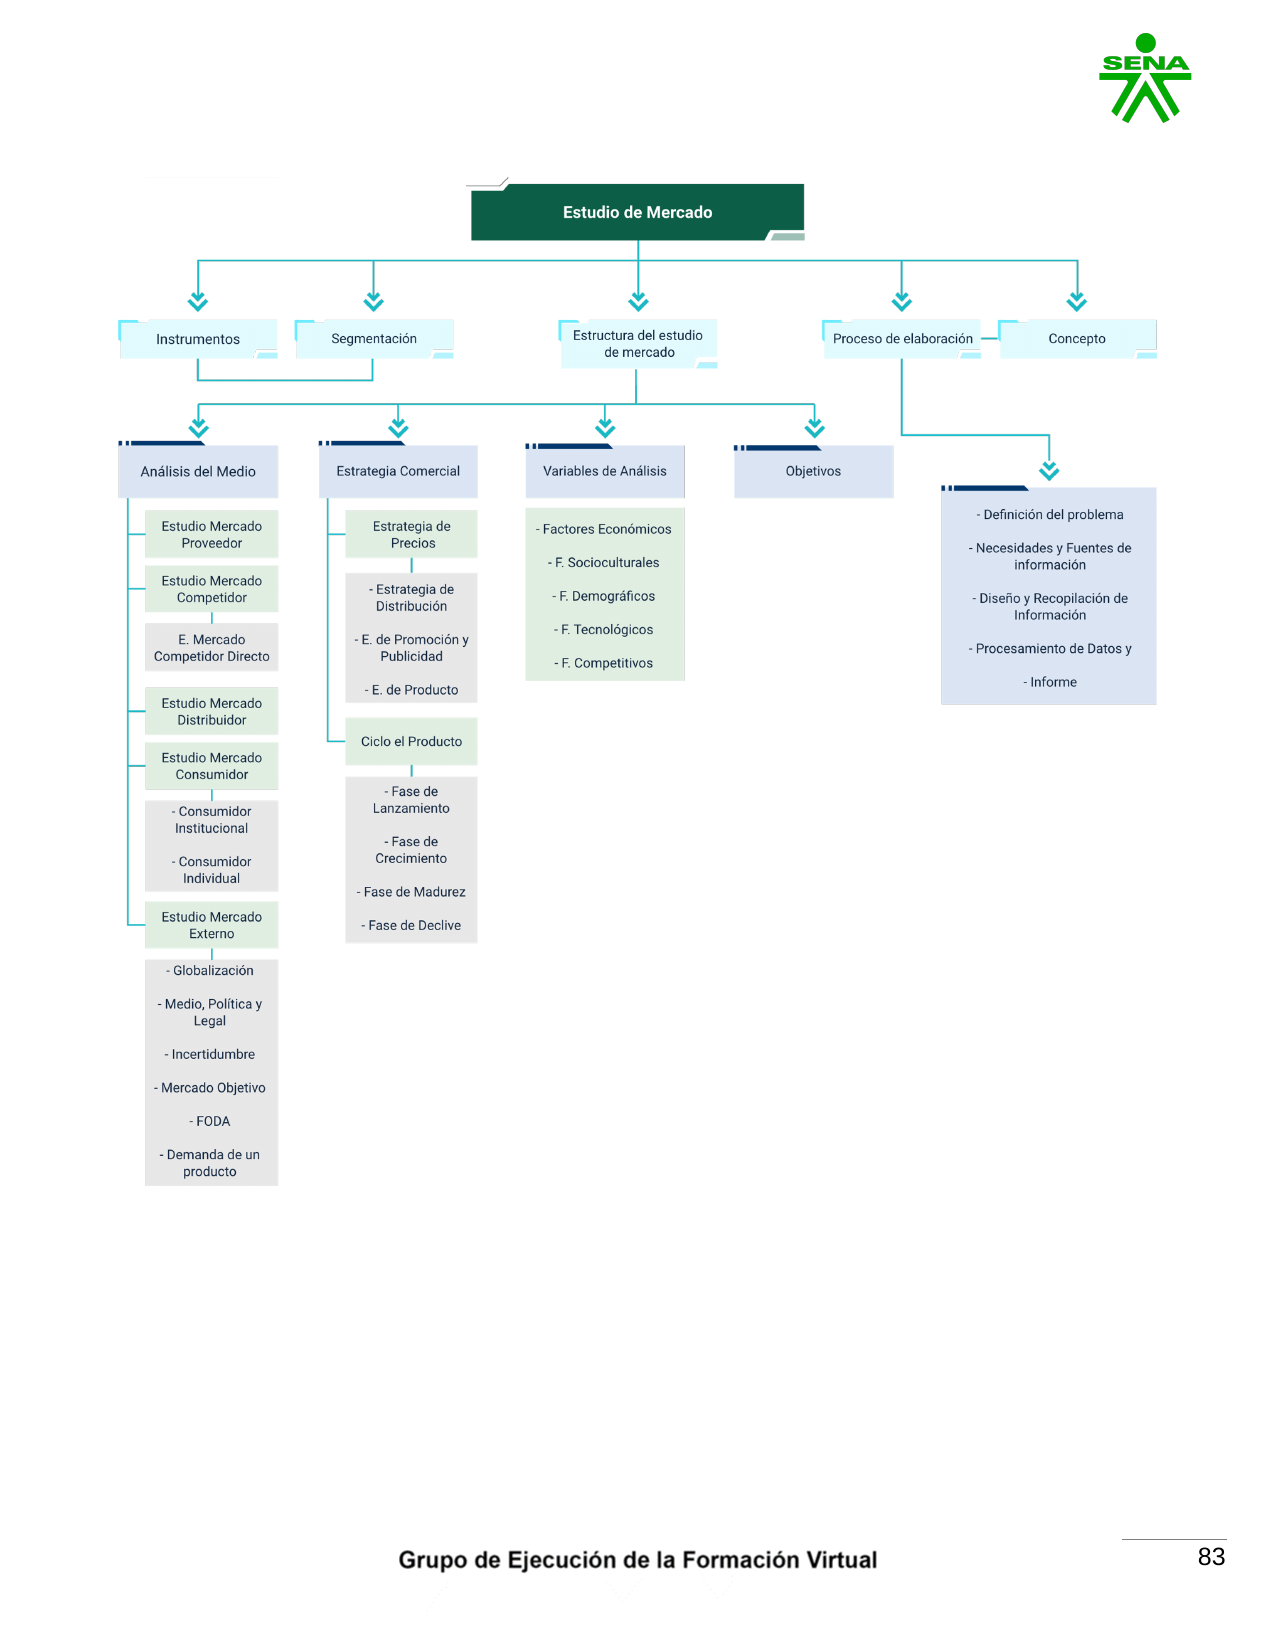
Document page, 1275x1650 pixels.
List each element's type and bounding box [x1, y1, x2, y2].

picture [0, 1500, 1275, 1611]
picture [1099, 33, 1192, 123]
picture [118, 177, 1157, 1186]
